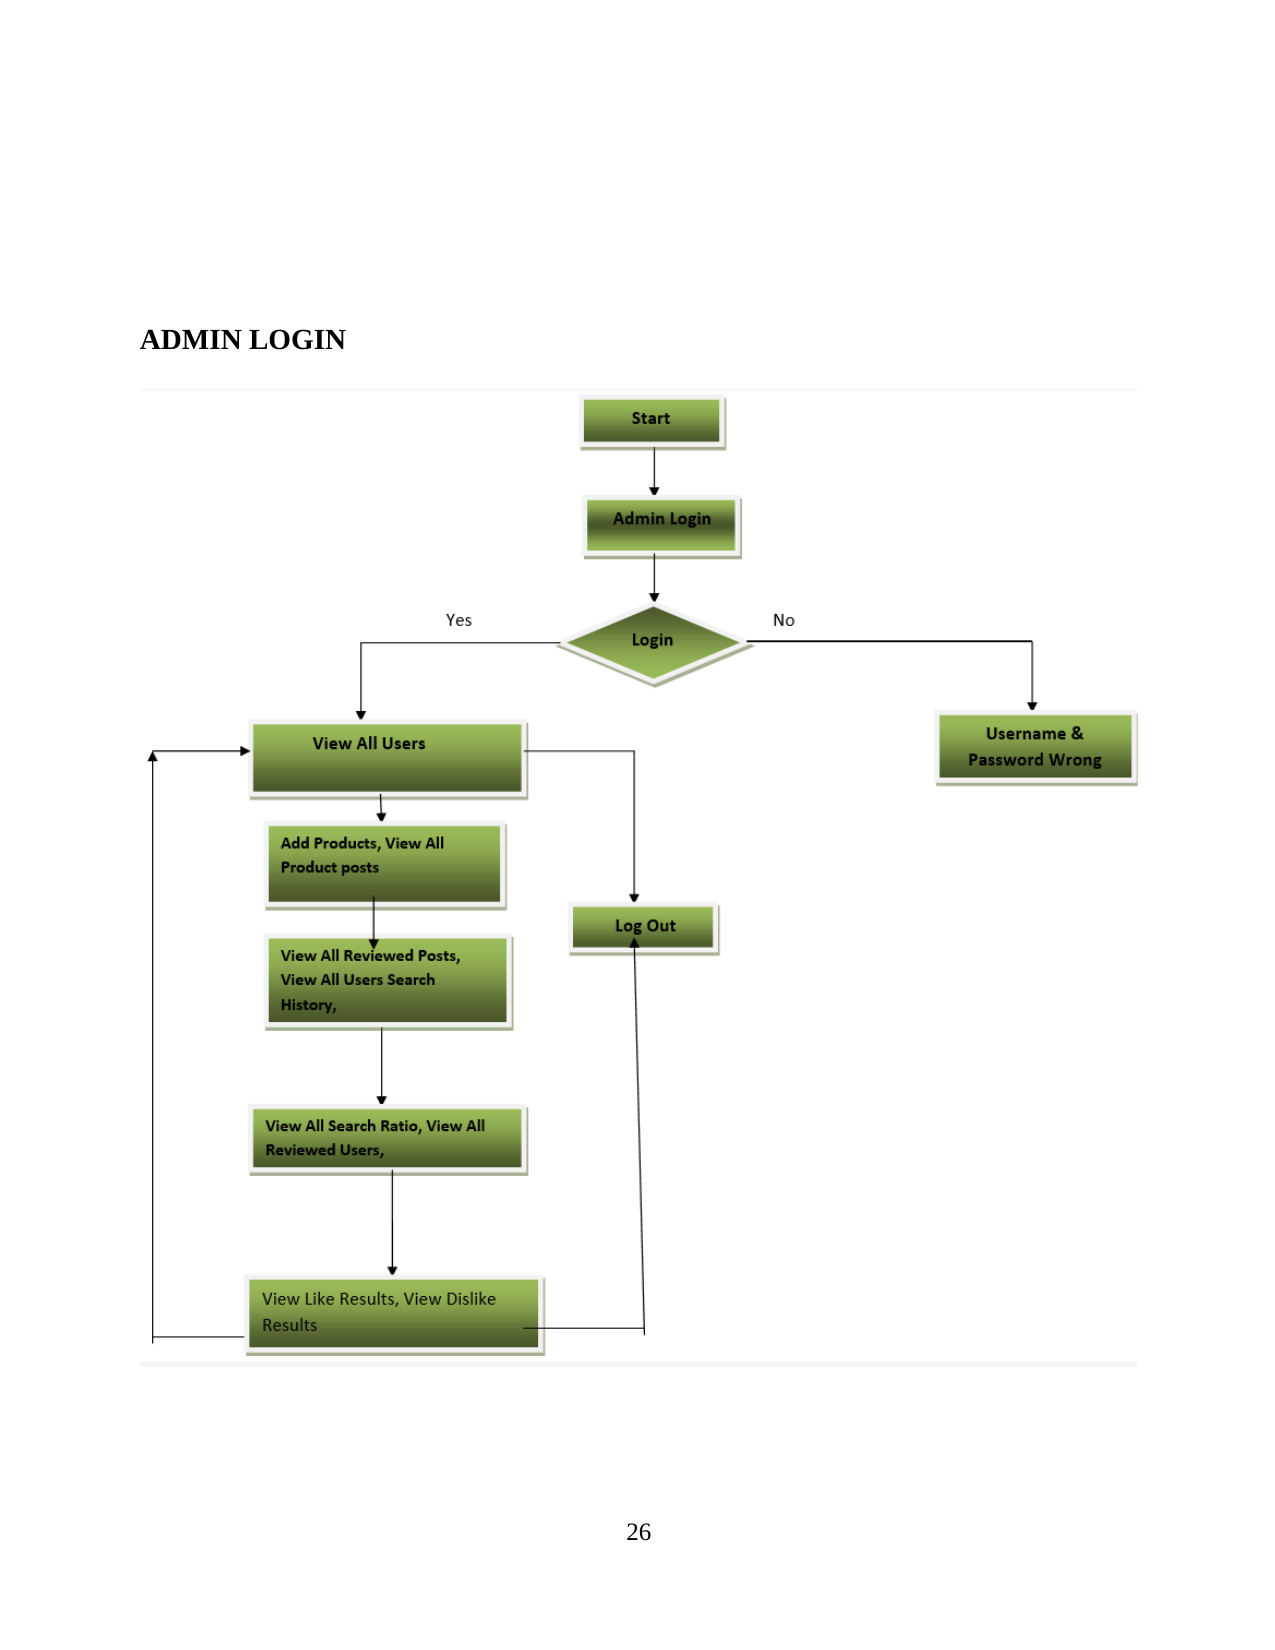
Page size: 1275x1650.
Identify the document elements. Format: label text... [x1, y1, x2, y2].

text ADMIN LOGIN [139, 322, 1137, 355]
picture [139, 388, 1138, 1367]
